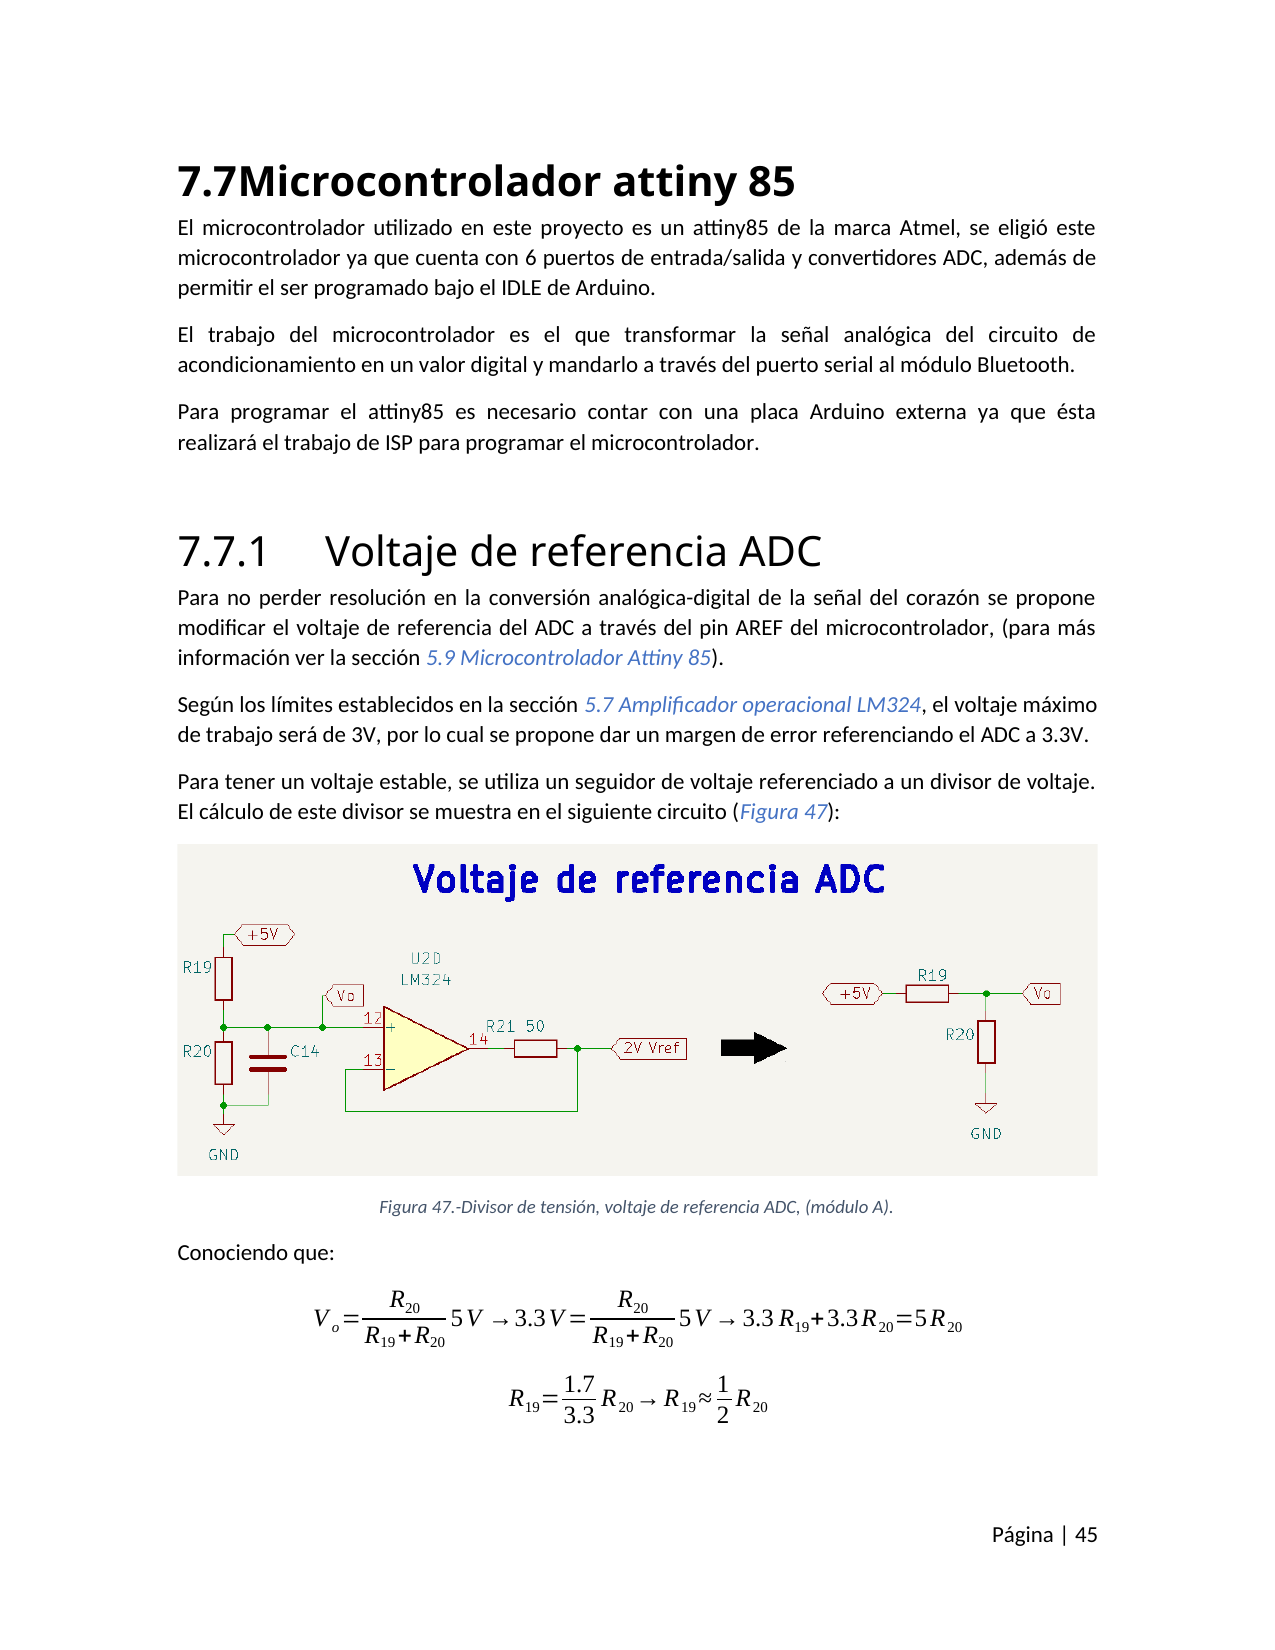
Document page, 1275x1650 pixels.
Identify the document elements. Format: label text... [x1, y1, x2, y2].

text Conociendo que: [177, 1238, 1098, 1267]
picture [177, 844, 1098, 1176]
subtitle Voltaje de referencia ADC [177, 521, 1098, 578]
text Para no perder resolución en la conversión analógica-digital de la señal del corazón se propone modificar el voltaje de referencia del ADC a través del pin AREF del microcontrolador, (para más información ver la sección 5.9 Microcontrolador Attiny 85). [177, 583, 1098, 671]
text Según los límites establecidos en la sección 5.7 Amplificador operacional LM324, el voltaje máximo de trabajo será de 3V, por lo cual se propone dar un margen de error referenciando el ADC a 3.3V. [177, 690, 1098, 748]
subtitle Microcontrolador attiny 85 [177, 152, 1098, 208]
text Para tener un voltaje estable, se utiliza un seguidor de voltaje referenciado a un divisor de voltaje. El cálculo de este divisor se muestra en el siguiente circuito (Figura 49): [177, 767, 1098, 825]
text El trabajo del microcontrolador es el que transformar la señal analógica del circuito de acondicionamiento en un valor digital y mandarlo a través del puerto serial al módulo Bluetooth. [177, 320, 1098, 378]
text El microcontrolador utilizado en este proyecto es un attiny85 de la marca Atmel, se eligió este microcontrolador ya que cuenta con 6 puertos de entrada/salida y convertidores ADC, además de permitir el ser programado bajo el IDLE de Arduino. [177, 213, 1098, 301]
text Para programar el attiny85 es necesario contar con una placa Arduino externa ya que ésta realizará el trabajo de ISP para programar el microcontrolador. [177, 397, 1098, 456]
